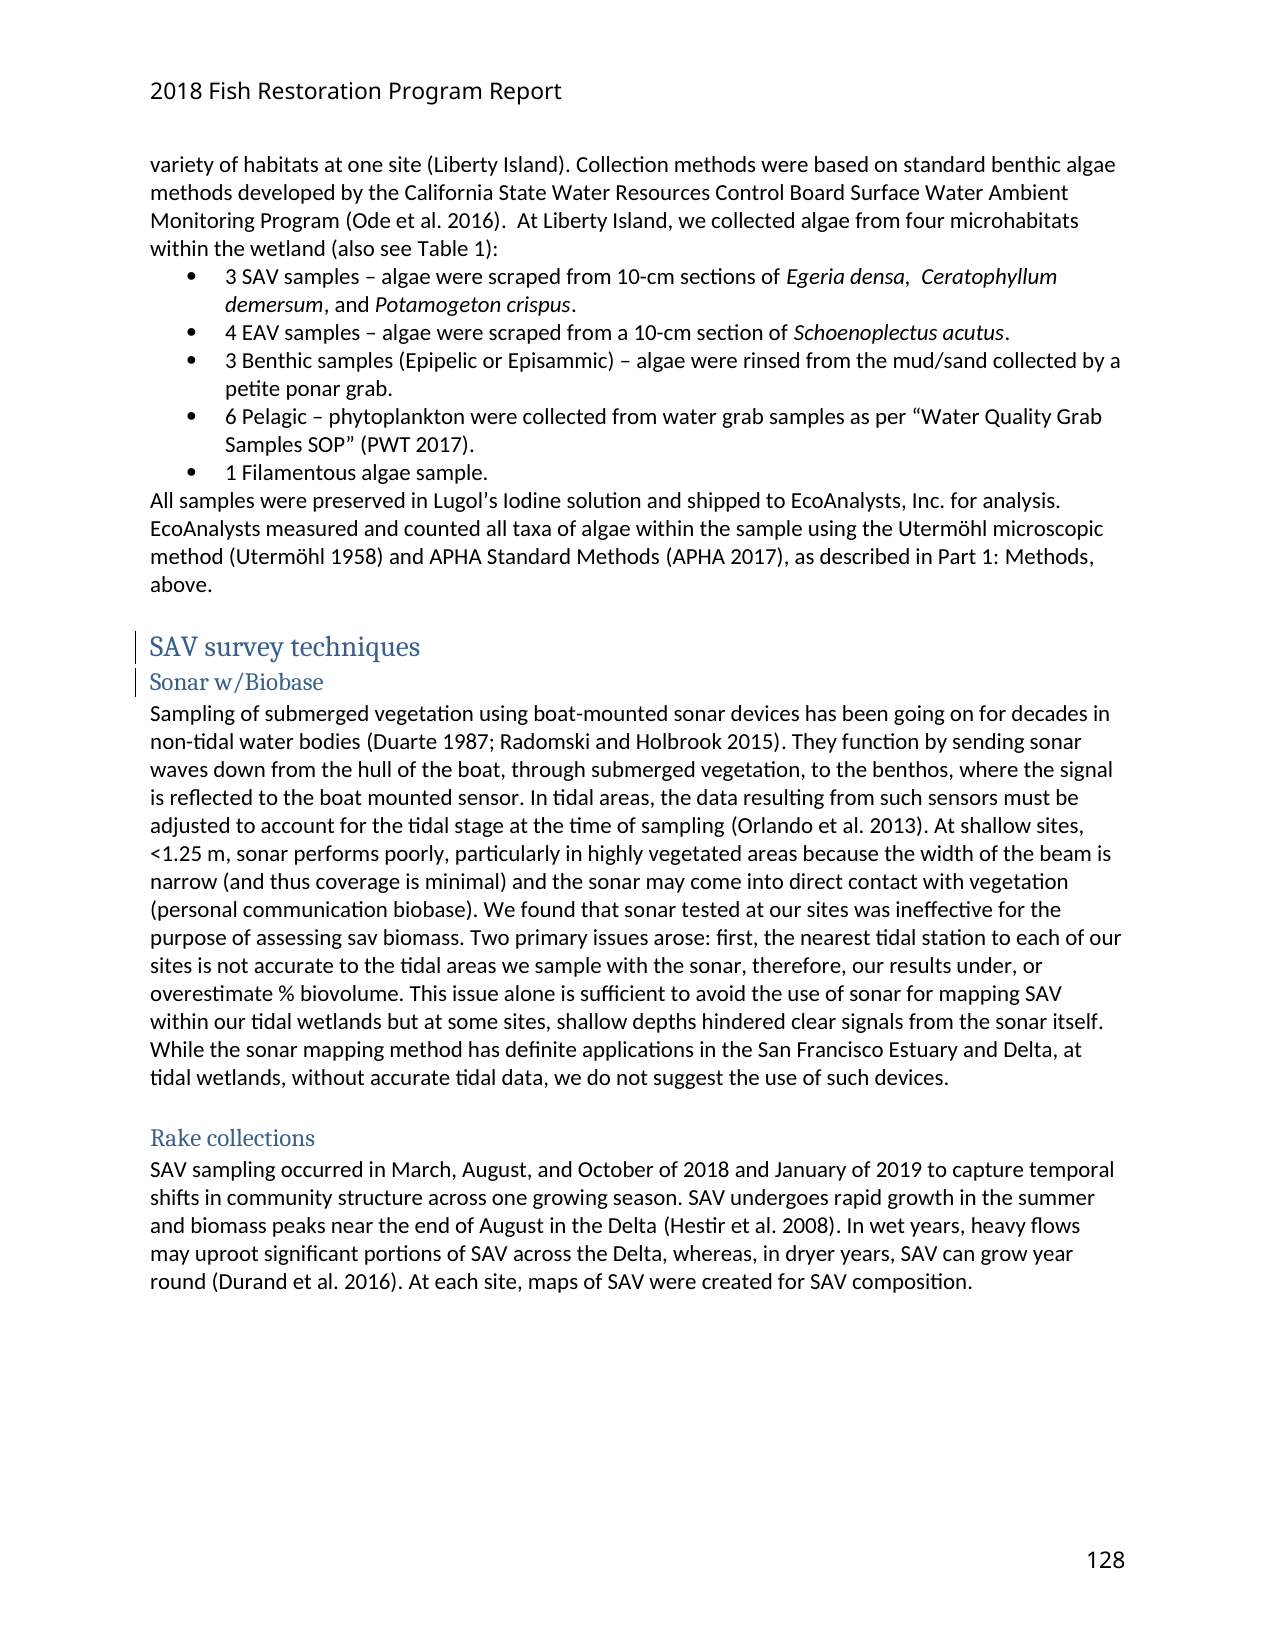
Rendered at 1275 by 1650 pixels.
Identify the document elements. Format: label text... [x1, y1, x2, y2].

list 4 EAV samples – algae were scraped from a 10-cm section of Schoenoplectus acutus. [187, 318, 1125, 346]
subtitle Sonar w/Biobase [150, 668, 1125, 697]
text All samples were preserved in Lugol’s Iodine solution and shipped to EcoAnalysts, Inc. for analysis. EcoAnalysts measured and counted all taxa of algae within the sample using the Utermöhl microscopic method (Utermöhl 1958) and APHA Standard Methods (APHA 2017), as described in Part 1: Methods, above. [150, 486, 1125, 598]
subtitle SAV survey techniques [150, 631, 1125, 664]
list 1 Filamentous algae sample. [187, 458, 1125, 486]
list 6 Pelagic – phytoplankton were collected from water grab samples as per “Water Quality Grab Samples SOP” (PWT 2017). [187, 402, 1125, 458]
list 3 Benthic samples (Epipelic or Episammic) – algae were rinsed from the mud/sand collected by a petite ponar grab. [187, 346, 1125, 402]
list 3 SAV samples – algae were scraped from 10-cm sections of Egeria densa, Ceratophyllum demersum, and Potamogeton crispus. [187, 262, 1125, 318]
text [150, 150, 1125, 262]
text SAV sampling occurred in March, August, and October of 2018 and January of 2019 to capture temporal shifts in community structure across one growing season. SAV undergoes rapid growth in the summer and biomass peaks near the end of August in the Delta (Hestir et al. 2008). In wet years, heavy flows may uproot significant portions of SAV across the Delta, whereas, in dryer years, SAV can grow year round (Durand et al. 2016). At each site, maps of SAV were created for SAV composition. [150, 1155, 1125, 1295]
text Sampling of submerged vegetation using boat-mounted sonar devices has been going on for decades in non-tidal water bodies (Duarte 1987; Radomski and Holbrook 2015). They function by sending sonar waves down from the hull of the boat, through submerged vegetation, to the benthos, where the signal is reflected to the boat mounted sensor. In tidal areas, the data resulting from such sensors must be adjusted to account for the tidal stage at the time of sampling (Orlando et al. 2013). At shallow sites, <1.25 m, sonar performs poorly, particularly in highly vegetated areas because the width of the beam is narrow (and thus coverage is minimal) and the sonar may come into direct contact with vegetation (personal communication biobase). We found that sonar tested at our sites was ineffective for the purpose of assessing sav biomass. Two primary issues arose: first, the nearest tidal station to each of our sites is not accurate to the tidal areas we sample with the sonar, therefore, our results under, or overestimate % biovolume. This issue alone is sufficient to avoid the use of sonar for mapping SAV within our tidal wetlands but at some sites, shallow depths hindered clear signals from the sonar itself. While the sonar mapping method has definite applications in the San Francisco Estuary and Delta, at tidal wetlands, without accurate tidal data, we do not suggest the use of such devices. [150, 699, 1125, 1092]
subtitle Rake collections [150, 1124, 1125, 1152]
